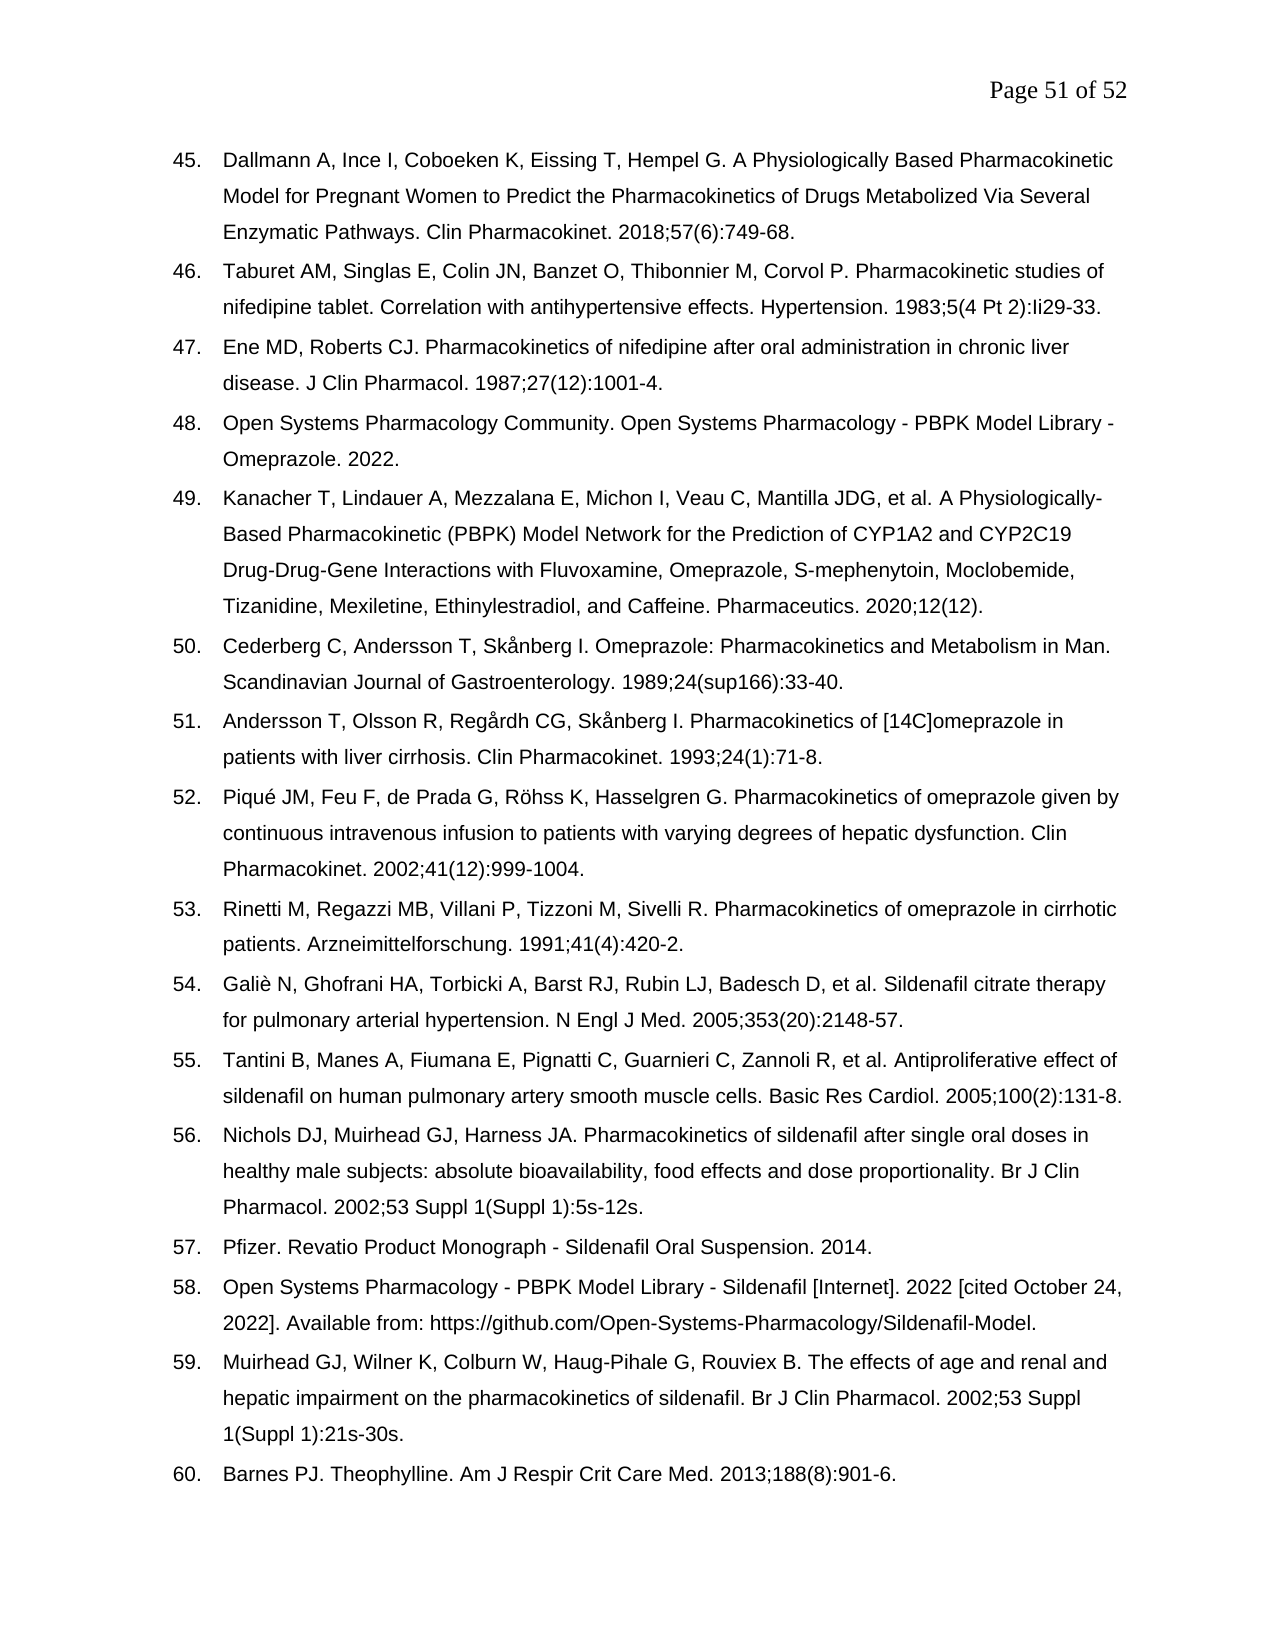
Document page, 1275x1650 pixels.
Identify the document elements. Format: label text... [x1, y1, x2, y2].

list Nichols DJ, Muirhead GJ, Harness JA. Pharmacokinetics of sildenafil after single oral doses in healthy male subjects: absolute bioavailability, food effects and dose proportionality. Br J Clin Pharmacol. 2002;53 Suppl 1(Suppl 1):5s-12s. [173, 1123, 1127, 1219]
list Open Systems Pharmacology - PBPK Model Library - Sildenafil [Internet]. 2022 [cited October 24, 2022]. Available from: https://github.com/Open-Systems-Pharmacology/Sildenafil-Model. [173, 1274, 1127, 1334]
list Ene MD, Roberts CJ. Pharmacokinetics of nifedipine after oral administration in chronic liver disease. J Clin Pharmacol. 1987;27(12):1001-4. [173, 335, 1127, 395]
list Andersson T, Olsson R, Regårdh CG, Skånberg I. Pharmacokinetics of [14C]omeprazole in patients with liver cirrhosis. Clin Pharmacokinet. 1993;24(1):71-8. [173, 709, 1127, 769]
list Rinetti M, Regazzi MB, Villani P, Tizzoni M, Sivelli R. Pharmacokinetics of omeprazole in cirrhotic patients. Arzneimittelforschung. 1991;41(4):420-2. [173, 896, 1127, 956]
list Taburet AM, Singlas E, Colin JN, Banzet O, Thibonnier M, Corvol P. Pharmacokinetic studies of nifedipine tablet. Correlation with antihypertensive effects. Hypertension. 1983;5(4 Pt 2):Ii29-33. [173, 259, 1127, 319]
list Open Systems Pharmacology Community. Open Systems Pharmacology - PBPK Model Library - Omeprazole. 2022. [173, 410, 1127, 470]
list Dallmann A, Ince I, Coboeken K, Eissing T, Hempel G. A Physiologically Based Pharmacokinetic Model for Pregnant Women to Predict the Pharmacokinetics of Drugs Metabolized Via Several Enzymatic Pathways. Clin Pharmacokinet. 2018;57(6):749-68. [173, 148, 1127, 243]
list Pfizer. Revatio Product Monograph - Sildenafil Oral Suspension. 2014. [173, 1235, 1127, 1259]
list Cederberg C, Andersson T, Skånberg I. Omeprazole: Pharmacokinetics and Metabolism in Man. Scandinavian Journal of Gastroenterology. 1989;24(sup166):33-40. [173, 633, 1127, 693]
list Galiè N, Ghofrani HA, Torbicki A, Barst RJ, Rubin LJ, Badesch D, et al. Sildenafil citrate therapy for pulmonary arterial hypertension. N Engl J Med. 2005;353(20):2148-57. [173, 972, 1127, 1032]
list Piqué JM, Feu F, de Prada G, Röhss K, Hasselgren G. Pharmacokinetics of omeprazole given by continuous intravenous infusion to patients with varying degrees of hepatic dysfunction. Clin Pharmacokinet. 2002;41(12):999-1004. [173, 785, 1127, 881]
list Kanacher T, Lindauer A, Mezzalana E, Michon I, Veau C, Mantilla JDG, et al. A Physiologically-Based Pharmacokinetic (PBPK) Model Network for the Prediction of CYP1A2 and CYP2C19 Drug-Drug-Gene Interactions with Fluvoxamine, Omeprazole, S-mephenytoin, Moclobemide, Tizanidine, Mexiletine, Ethinylestradiol, and Caffeine. Pharmaceutics. 2020;12(12). [173, 486, 1127, 618]
list Muirhead GJ, Wilner K, Colburn W, Haug-Pihale G, Rouviex B. The effects of age and renal and hepatic impairment on the pharmacokinetics of sildenafil. Br J Clin Pharmacol. 2002;53 Suppl 1(Suppl 1):21s-30s. [173, 1350, 1127, 1446]
list Tantini B, Manes A, Fiumana E, Pignatti C, Guarnieri C, Zannoli R, et al. Antiproliferative effect of sildenafil on human pulmonary artery smooth muscle cells. Basic Res Cardiol. 2005;100(2):131-8. [173, 1048, 1127, 1107]
list Barnes PJ. Theophylline. Am J Respir Crit Care Med. 2013;188(8):901-6. [173, 1462, 1127, 1486]
